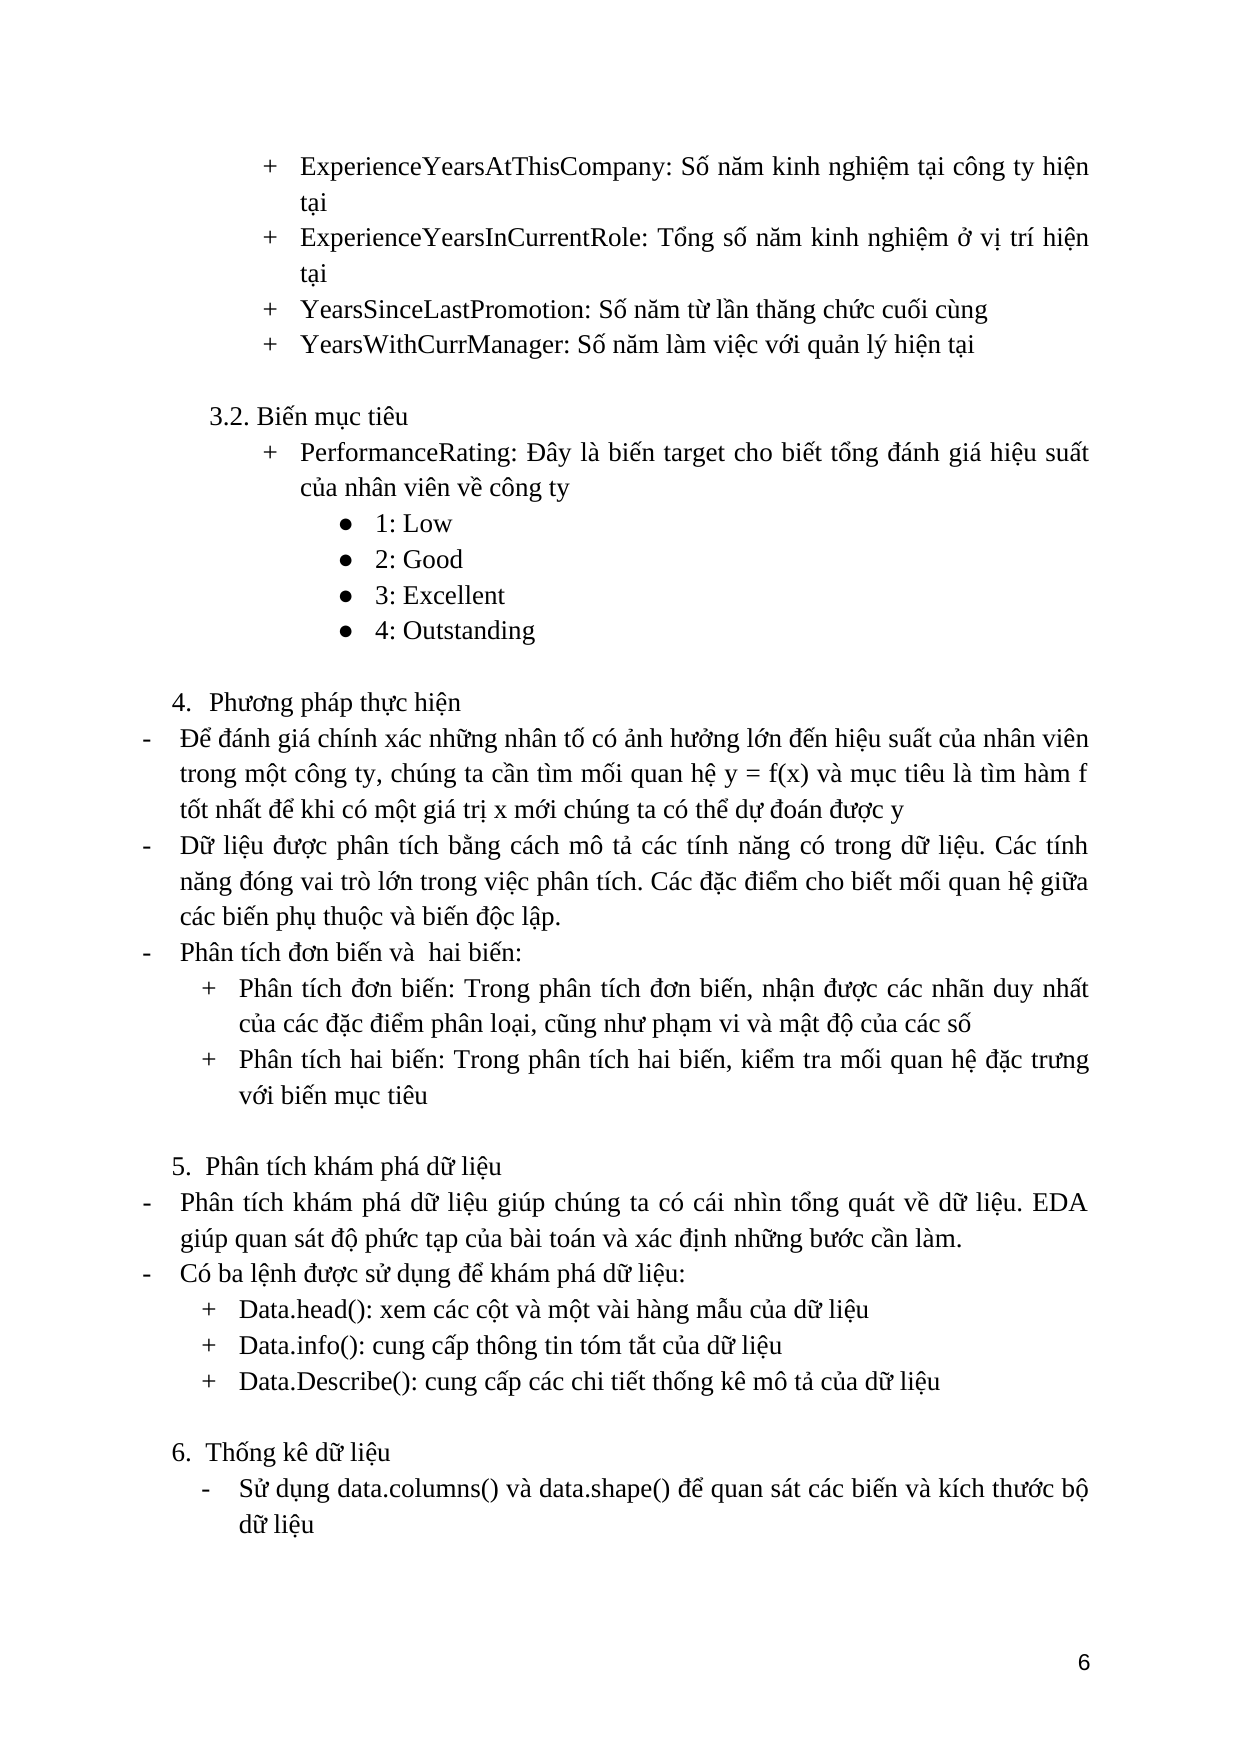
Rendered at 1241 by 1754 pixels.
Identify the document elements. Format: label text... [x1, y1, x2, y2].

list PerformanceRating: Đây là biến target cho biết tổng đánh giá hiệu suất của nhân viên về công ty [262, 436, 1090, 503]
list Để đánh giá chính xác những nhân tố có ảnh hưởng lớn đến hiệu suất của nhân viên trong một công ty, chúng ta cần tìm mối quan hệ y = f(x) và mục tiêu là tìm hàm f tốt nhất để khi có một giá trị x mới chúng ta có thể dự đoán được y [142, 722, 1090, 824]
list Phân tích đơn biến: Trong phân tích đơn biến, nhận được các nhãn duy nhất của các đặc điểm phân loại, cũng như phạm vi và mật độ của các số [201, 972, 1090, 1039]
list ExperienceYearsAtThisCompany: Số năm kinh nghiệm tại công ty hiện tại [262, 150, 1090, 217]
subtitle Phân tích khám phá dữ liệu giúp chúng ta có cái nhìn tổng quát về dữ liệu. EDA giúp quan sát độ phức tạp của bài toán và xác định những bước cần làm. [142, 1186, 1090, 1253]
list YearsSinceLastPromotion: Số năm từ lần thăng chức cuối cùng [262, 293, 1090, 324]
list Data.Describe(): cung cấp các chi tiết thống kê mô tả của dữ liệu [201, 1365, 1090, 1396]
list Phân tích hai biến: Trong phân tích hai biến, kiểm tra mối quan hệ đặc trưng với biến mục tiêu [201, 1043, 1090, 1110]
subtitle 5. Phân tích khám phá dữ liệu [171, 1150, 1090, 1182]
list ExperienceYearsInCurrentRole: Tổng số năm kinh nghiệm ở vị trí hiện tại [262, 221, 1090, 288]
subtitle Phương pháp thực hiện [172, 686, 1090, 717]
list 2: Good [337, 543, 1090, 574]
list Data.info(): cung cấp thông tin tóm tắt của dữ liệu [201, 1329, 1090, 1360]
list Sử dụng data.columns() và data.shape() để quan sát các biến và kích thước bộ dữ liệu [201, 1472, 1090, 1539]
list Dữ liệu được phân tích bằng cách mô tả các tính năng có trong dữ liệu. Các tính năng đóng vai trò lớn trong việc phân tích. Các đặc điểm cho biết mối quan hệ giữa các biến phụ thuộc và biến độc lập. [142, 829, 1090, 931]
list 3: Excellent [337, 579, 1090, 610]
list Data.head(): xem các cột và một vài hàng mẫu của dữ liệu [201, 1293, 1090, 1324]
list YearsWithCurrManager: Số năm làm việc với quản lý hiện tại [262, 329, 1090, 360]
list Có ba lệnh được sử dụng để khám phá dữ liệu: [142, 1258, 1090, 1289]
list 1: Low [337, 507, 1090, 538]
list 4: Outstanding [337, 614, 1090, 646]
list Phân tích đơn biến và hai biến: [142, 936, 1090, 967]
subtitle 6. Thống kê dữ liệu [171, 1436, 1090, 1467]
subtitle 3.2. Biến mục tiêu [209, 400, 1090, 431]
